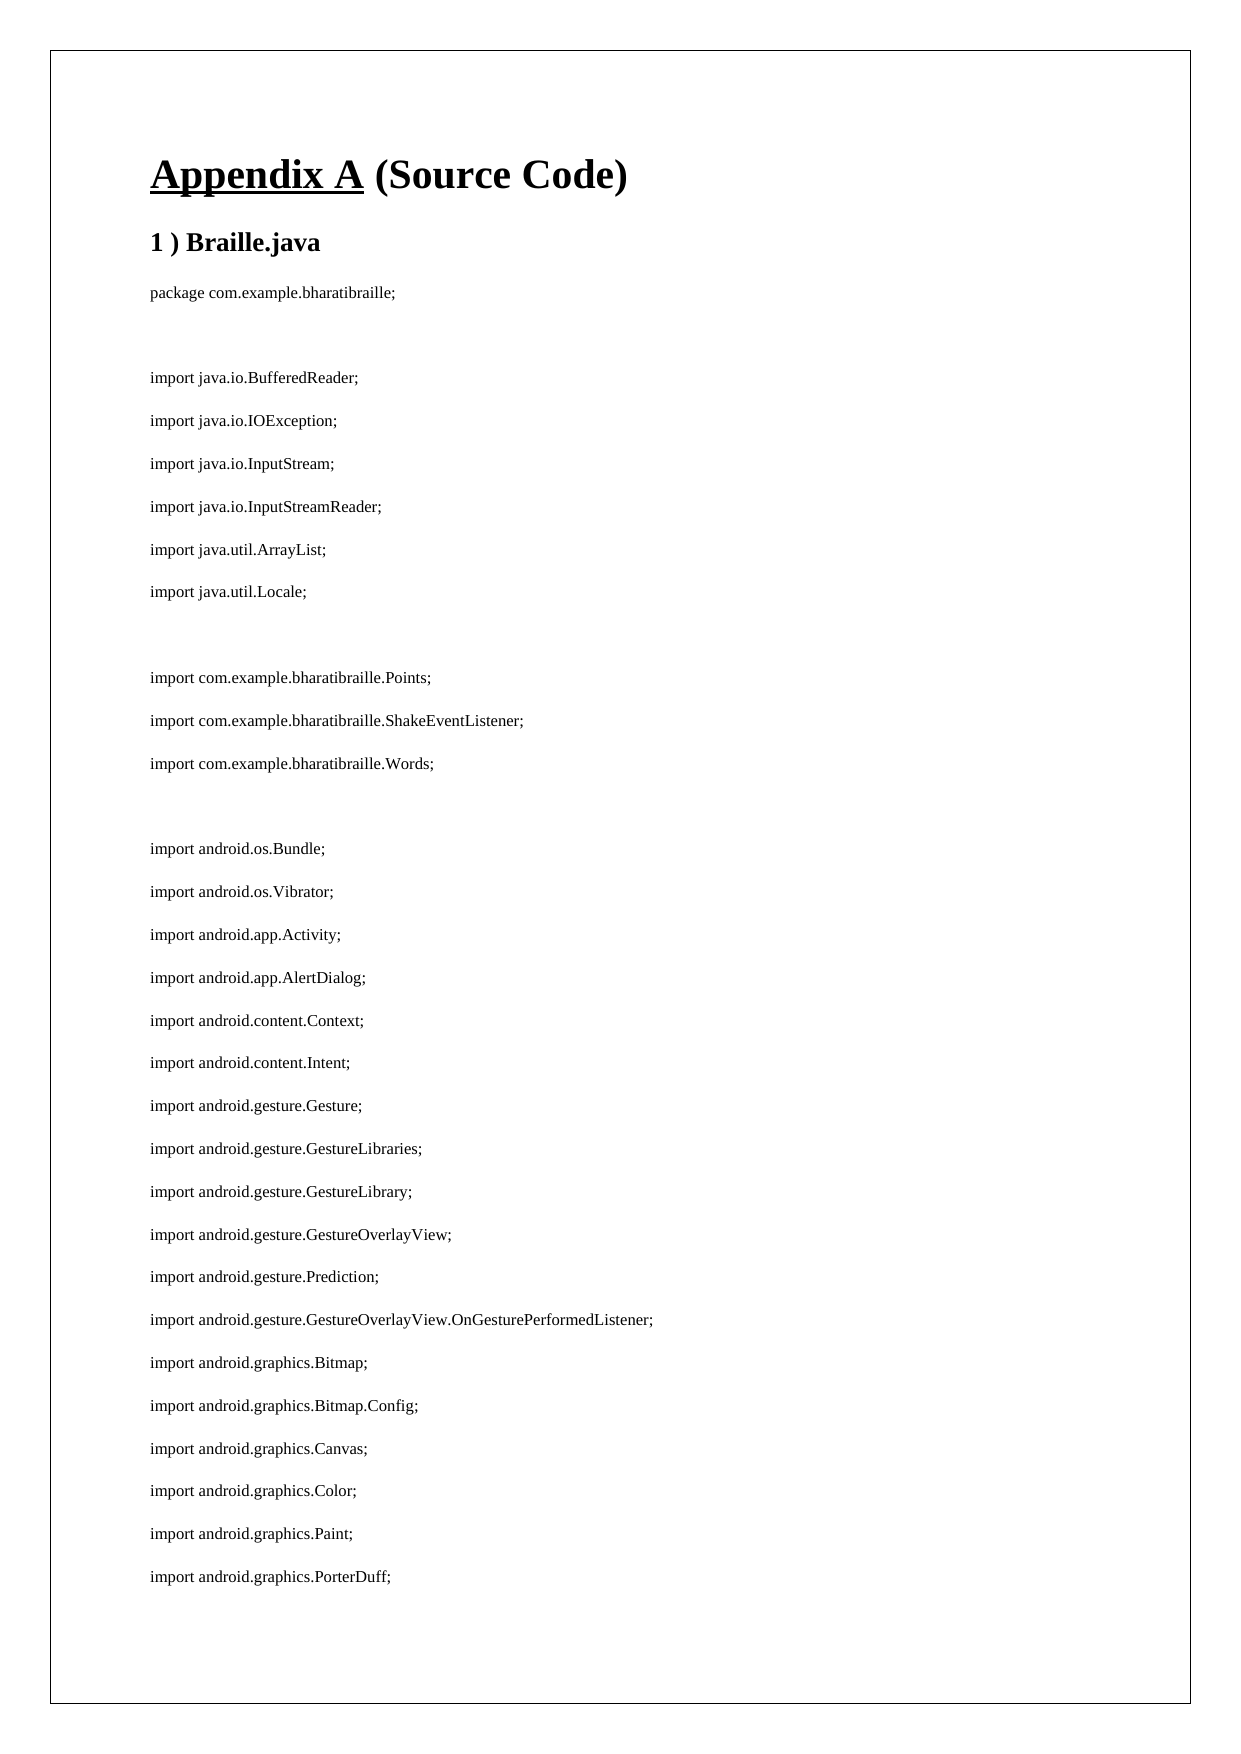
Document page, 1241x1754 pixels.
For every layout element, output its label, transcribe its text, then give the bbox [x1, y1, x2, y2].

text import java.util.ArrayList; [150, 539, 1090, 558]
text import android.os.Bundle; [150, 839, 1090, 858]
text import android.gesture.GestureLibrary; [150, 1182, 1090, 1201]
text import android.graphics.Bitmap; [150, 1353, 1090, 1372]
text import android.app.Activity; [150, 925, 1090, 944]
text import java.util.Locale; [150, 582, 1090, 601]
text package com.example.bharatibraille; [150, 282, 1090, 302]
text Appendix A (Source Code) [150, 150, 1090, 198]
text import android.app.AlertDialog; [150, 967, 1090, 987]
text import android.os.Vibrator; [150, 882, 1090, 901]
text import java.io.InputStreamReader; [150, 497, 1090, 516]
text import android.graphics.Bitmap.Config; [150, 1396, 1090, 1415]
text import android.gesture.GestureOverlayView; [150, 1224, 1090, 1243]
text import android.gesture.Prediction; [150, 1267, 1090, 1286]
text import android.gesture.GestureOverlayView.OnGesturePerformedListener; [150, 1310, 1090, 1329]
text import com.example.bharatibraille.Points; [150, 668, 1090, 687]
text 1 ) Braille.java [150, 226, 1090, 257]
text import android.graphics.Paint; [150, 1524, 1090, 1543]
text import android.content.Context; [150, 1010, 1090, 1029]
text import android.graphics.Color; [150, 1481, 1090, 1500]
text import android.content.Intent; [150, 1053, 1090, 1072]
text import android.gesture.Gesture; [150, 1096, 1090, 1115]
text import com.example.bharatibraille.ShakeEventListener; [150, 711, 1090, 730]
text import android.graphics.PorterDuff; [150, 1567, 1090, 1586]
text import java.io.IOException; [150, 411, 1090, 430]
text import android.graphics.Canvas; [150, 1438, 1090, 1458]
text import android.gesture.GestureLibraries; [150, 1139, 1090, 1158]
text import java.io.InputStream; [150, 454, 1090, 473]
text import com.example.bharatibraille.Words; [150, 753, 1090, 773]
text import java.io.BufferedReader; [150, 368, 1090, 387]
